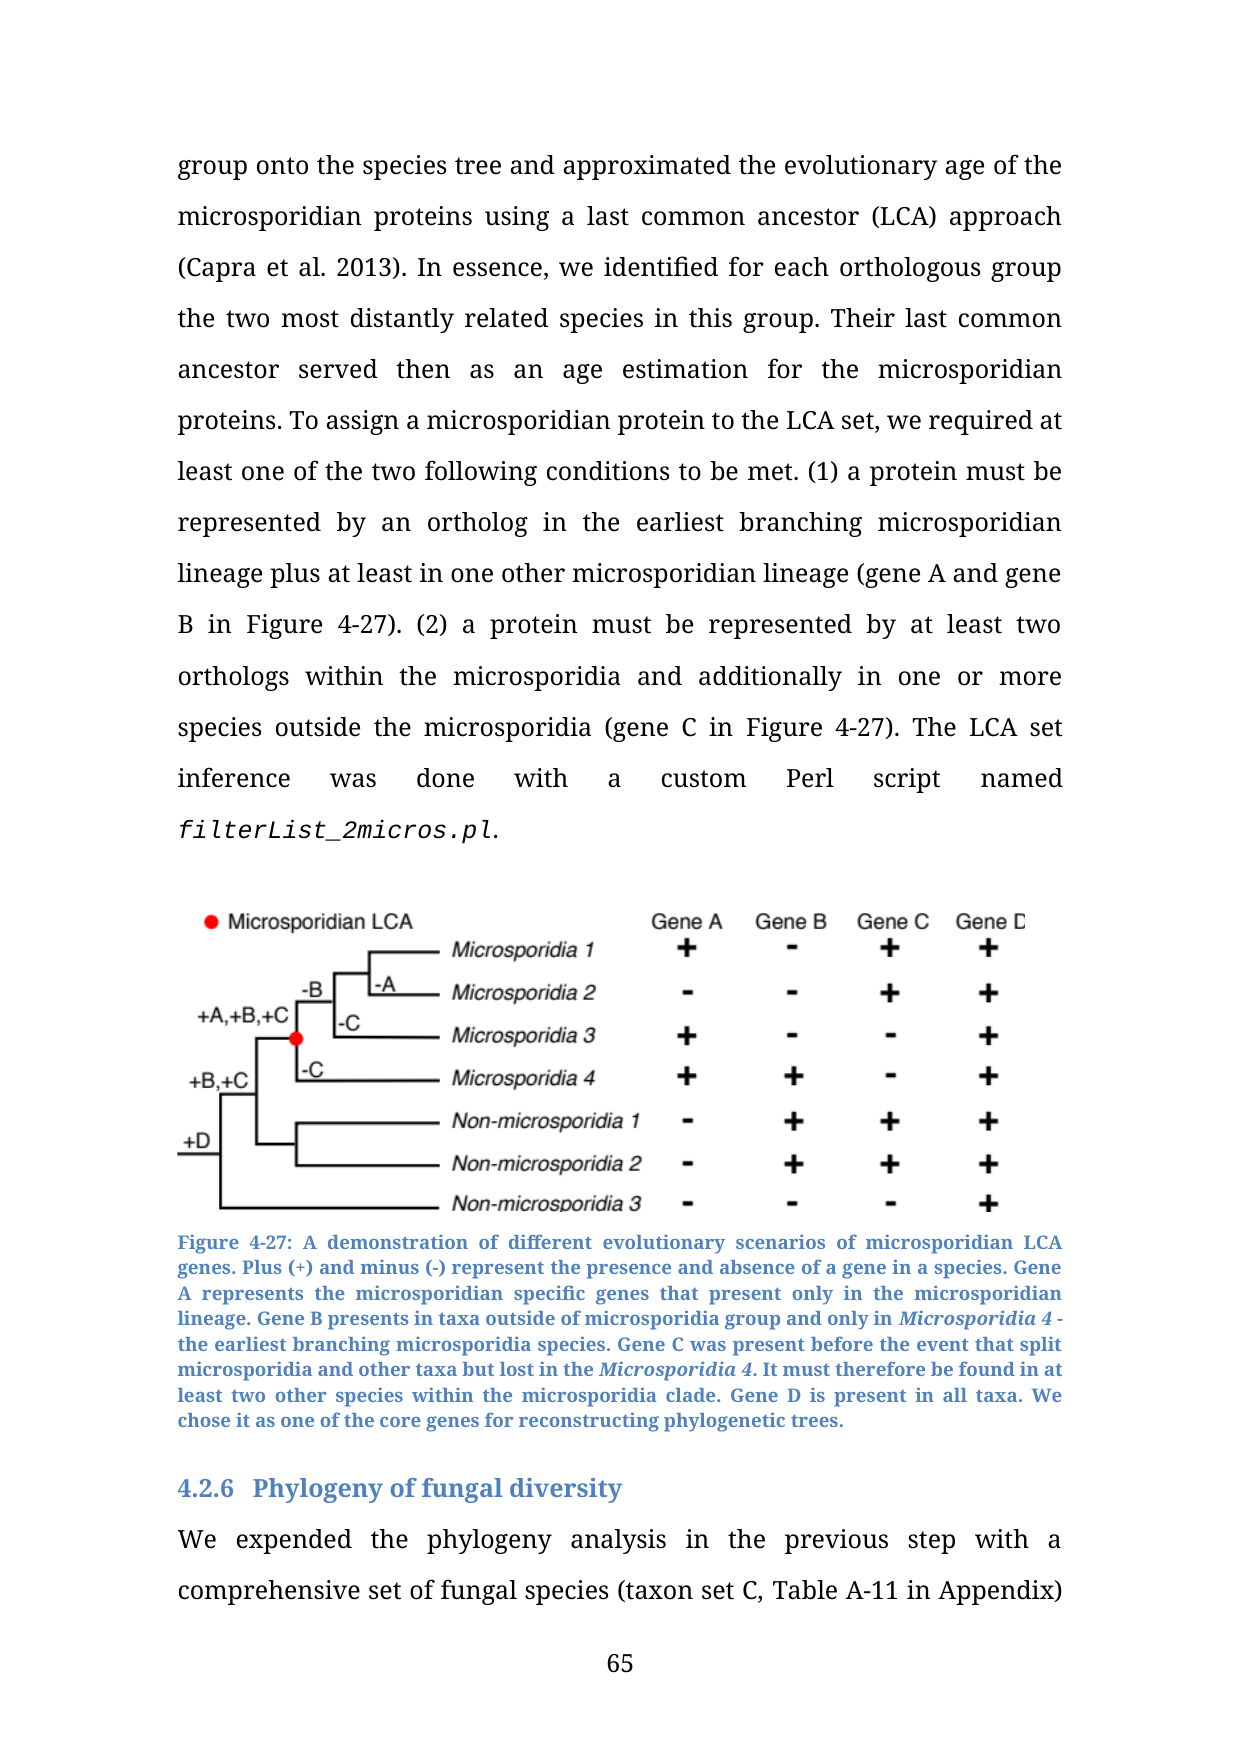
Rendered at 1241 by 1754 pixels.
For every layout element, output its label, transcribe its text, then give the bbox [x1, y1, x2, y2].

subtitle Phylogeny of fungal diversity [177, 1471, 1063, 1505]
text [177, 148, 1063, 846]
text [177, 1522, 1063, 1607]
